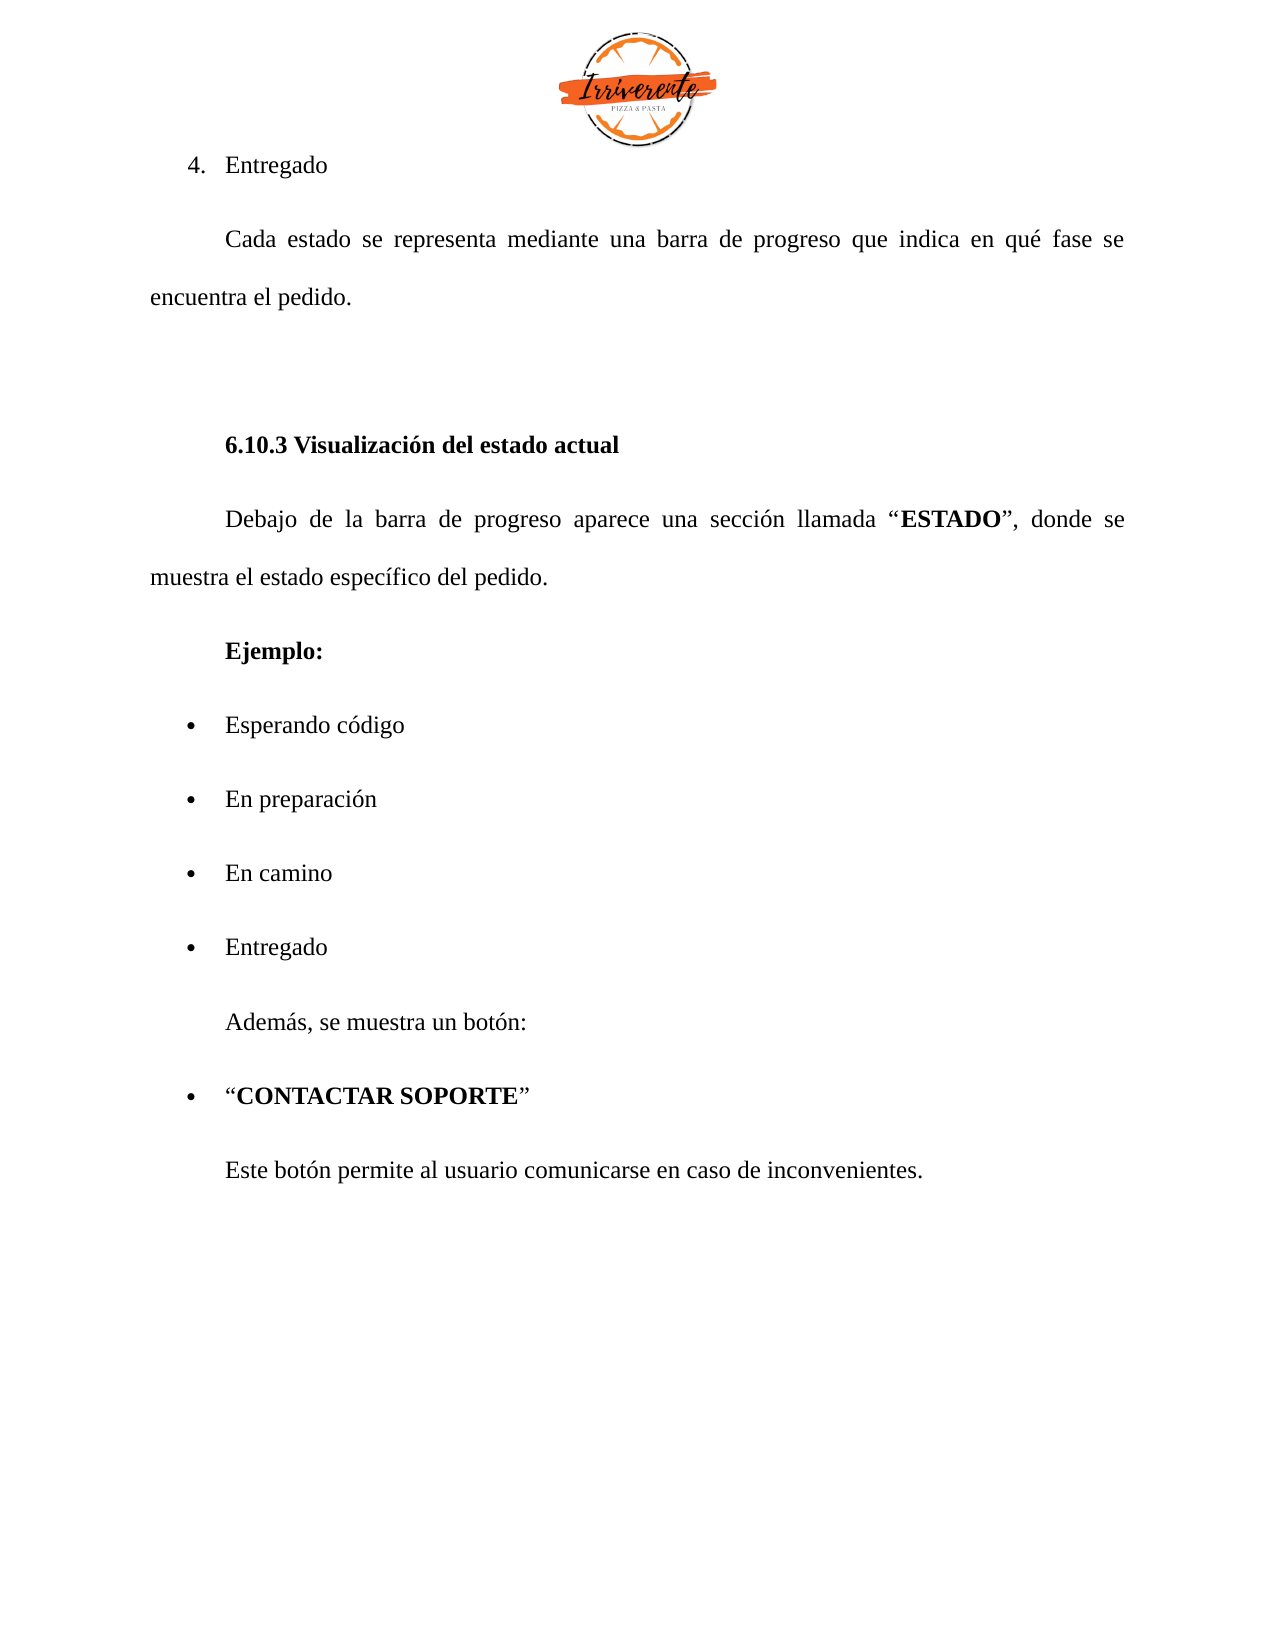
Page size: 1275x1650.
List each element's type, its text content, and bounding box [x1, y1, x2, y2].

text Este botón permite al usuario comunicarse en caso de inconvenientes. [150, 1155, 1125, 1184]
list En camino [187, 858, 1125, 887]
text Ejemplo: [150, 636, 1125, 664]
picture [558, 32, 717, 150]
list Entregado [187, 150, 1125, 179]
text 6.10.3 Visualización del estado actual [150, 430, 1125, 459]
list En preparación [187, 784, 1125, 813]
list Esperando código [187, 710, 1125, 739]
text Cada estado se representa mediante una barra de progreso que indica en qué fase se encuentra el pedido. [150, 224, 1125, 310]
list Entregado [187, 932, 1125, 961]
text Debajo de la barra de progreso aparece una sección llamada “ESTADO”, donde se muestra el estado específico del pedido. [150, 504, 1125, 590]
text Además, se muestra un botón: [150, 1007, 1125, 1035]
list “CONTACTAR SOPORTE” [187, 1081, 1125, 1109]
